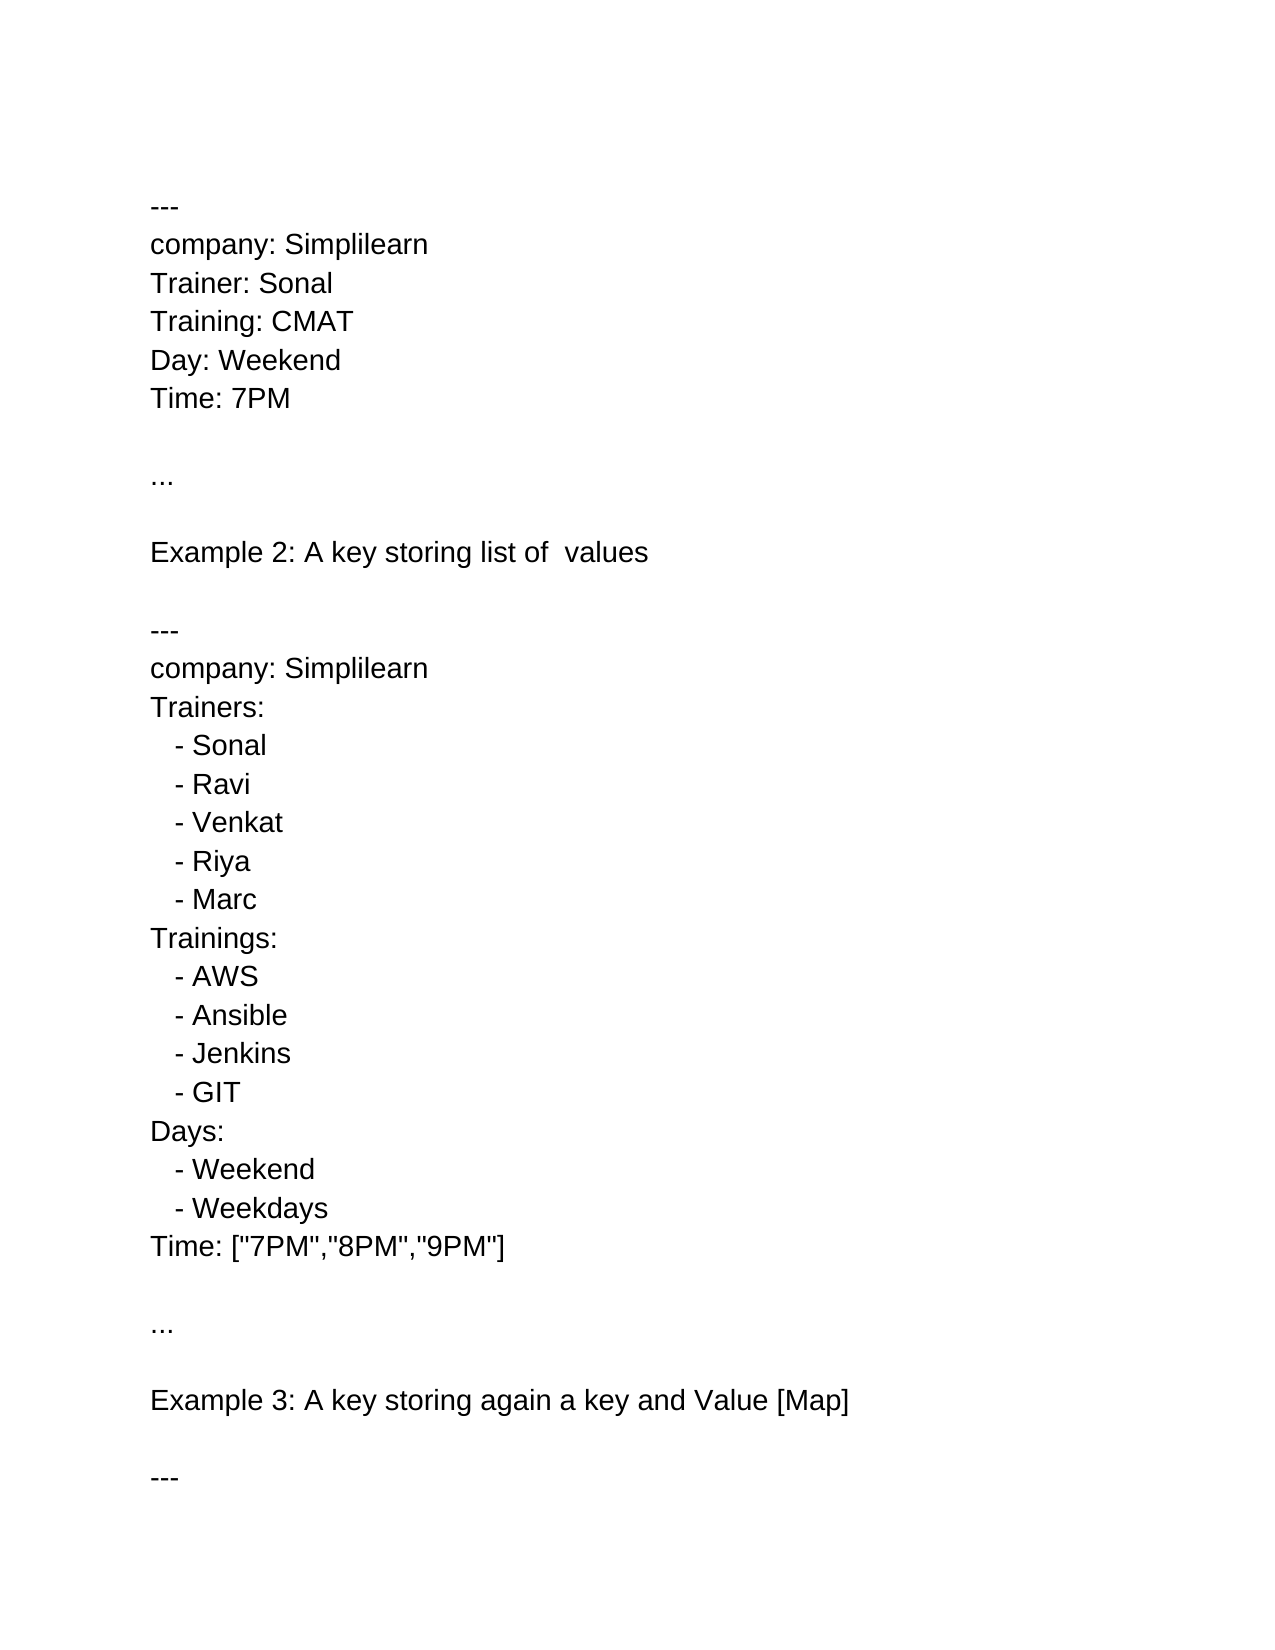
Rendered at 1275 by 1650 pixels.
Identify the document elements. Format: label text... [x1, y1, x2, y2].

text ... [150, 1306, 1125, 1340]
text - GIT [150, 1075, 1125, 1108]
text Example 2: A key storing list of values [150, 535, 1125, 569]
text Training: CMAT [150, 304, 1125, 338]
text - Marc [150, 882, 1125, 916]
text - Ansible [150, 998, 1125, 1031]
text - Weekend [150, 1152, 1125, 1186]
text Day: Weekend [150, 343, 1125, 376]
text - Venkat [150, 805, 1125, 839]
text company: Simplilearn [150, 227, 1125, 261]
text Time: ["7PM","8PM","9PM"] [150, 1229, 1125, 1263]
text - AWS [150, 959, 1125, 993]
text Trainings: [150, 921, 1125, 954]
text - Sonal [150, 728, 1125, 762]
text - Jenkins [150, 1036, 1125, 1070]
text Example 3: A key storing again a key and Value [Map] [150, 1383, 1125, 1417]
text ... [150, 458, 1125, 492]
text - Ravi [150, 767, 1125, 800]
text Days: [150, 1113, 1125, 1147]
text --- [150, 188, 1125, 222]
text company: Simplilearn [150, 651, 1125, 684]
text --- [150, 612, 1125, 646]
text --- [150, 1460, 1125, 1494]
text Trainers: [150, 689, 1125, 723]
text Trainer: Sonal [150, 266, 1125, 299]
text - Riya [150, 844, 1125, 877]
text Time: 7PM [150, 381, 1125, 415]
text - Weekdays [150, 1191, 1125, 1224]
